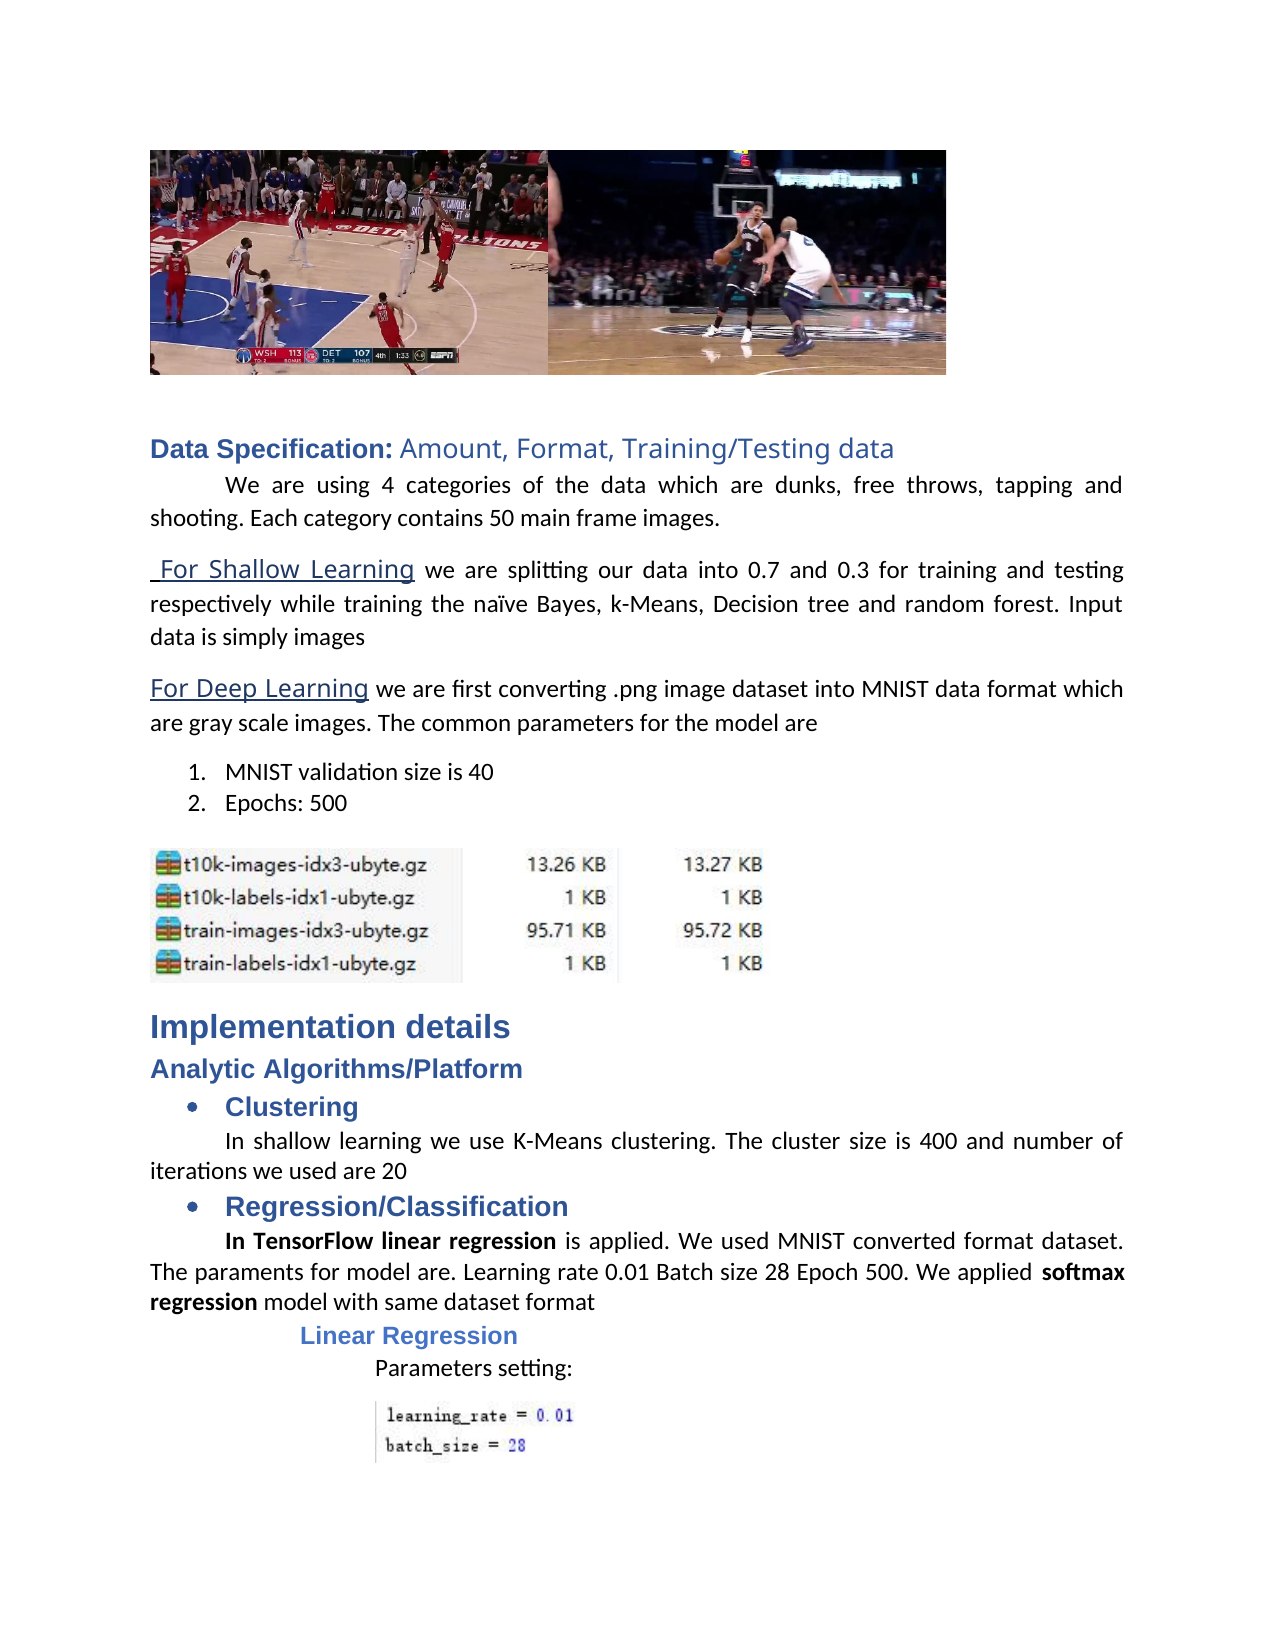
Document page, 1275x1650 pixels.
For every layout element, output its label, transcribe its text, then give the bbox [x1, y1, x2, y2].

text Parameters setting: [300, 1352, 1125, 1383]
subtitle Data Specification: Amount, Format, Training/Testing data [150, 429, 1125, 466]
picture [375, 1401, 930, 1463]
text For Deep Learning we are first converting .png image dataset into MNIST data format which are gray scale images. The common parameters for the model are [150, 671, 1125, 737]
subtitle Implementation details [150, 1007, 1125, 1046]
text In shallow learning we use K-Means clustering. The cluster size is 400 and number of iterations we used are 20 [150, 1125, 1125, 1186]
subtitle Regression/Classification [187, 1190, 1125, 1223]
subtitle Linear Regression [225, 1321, 1125, 1350]
picture [150, 848, 771, 983]
text For Shallow Learning we are splitting our data into 0.7 and 0.3 for training and testing respectively while training the naïve Bayes, k-Means, Decision tree and random forest. Input data is simply images [150, 552, 1125, 651]
text We are using 4 categories of the data which are dunks, free throws, tapping and shooting. Each category contains 50 main frame images. [150, 469, 1125, 532]
text In TensorFlow linear regression is applied. We used MNIST converted format dataset. The paraments for model are. Learning rate 0.01 Batch size 28 Epoch 500. We applied softmax regression model with same dataset format [150, 1225, 1125, 1317]
subtitle Analytic Algorithms/Platform [150, 1053, 1125, 1084]
subtitle Clustering [187, 1091, 1125, 1122]
list MNIST validation size is 40 [187, 757, 1125, 787]
list Epochs: 500 [187, 787, 1125, 818]
picture [150, 150, 947, 375]
